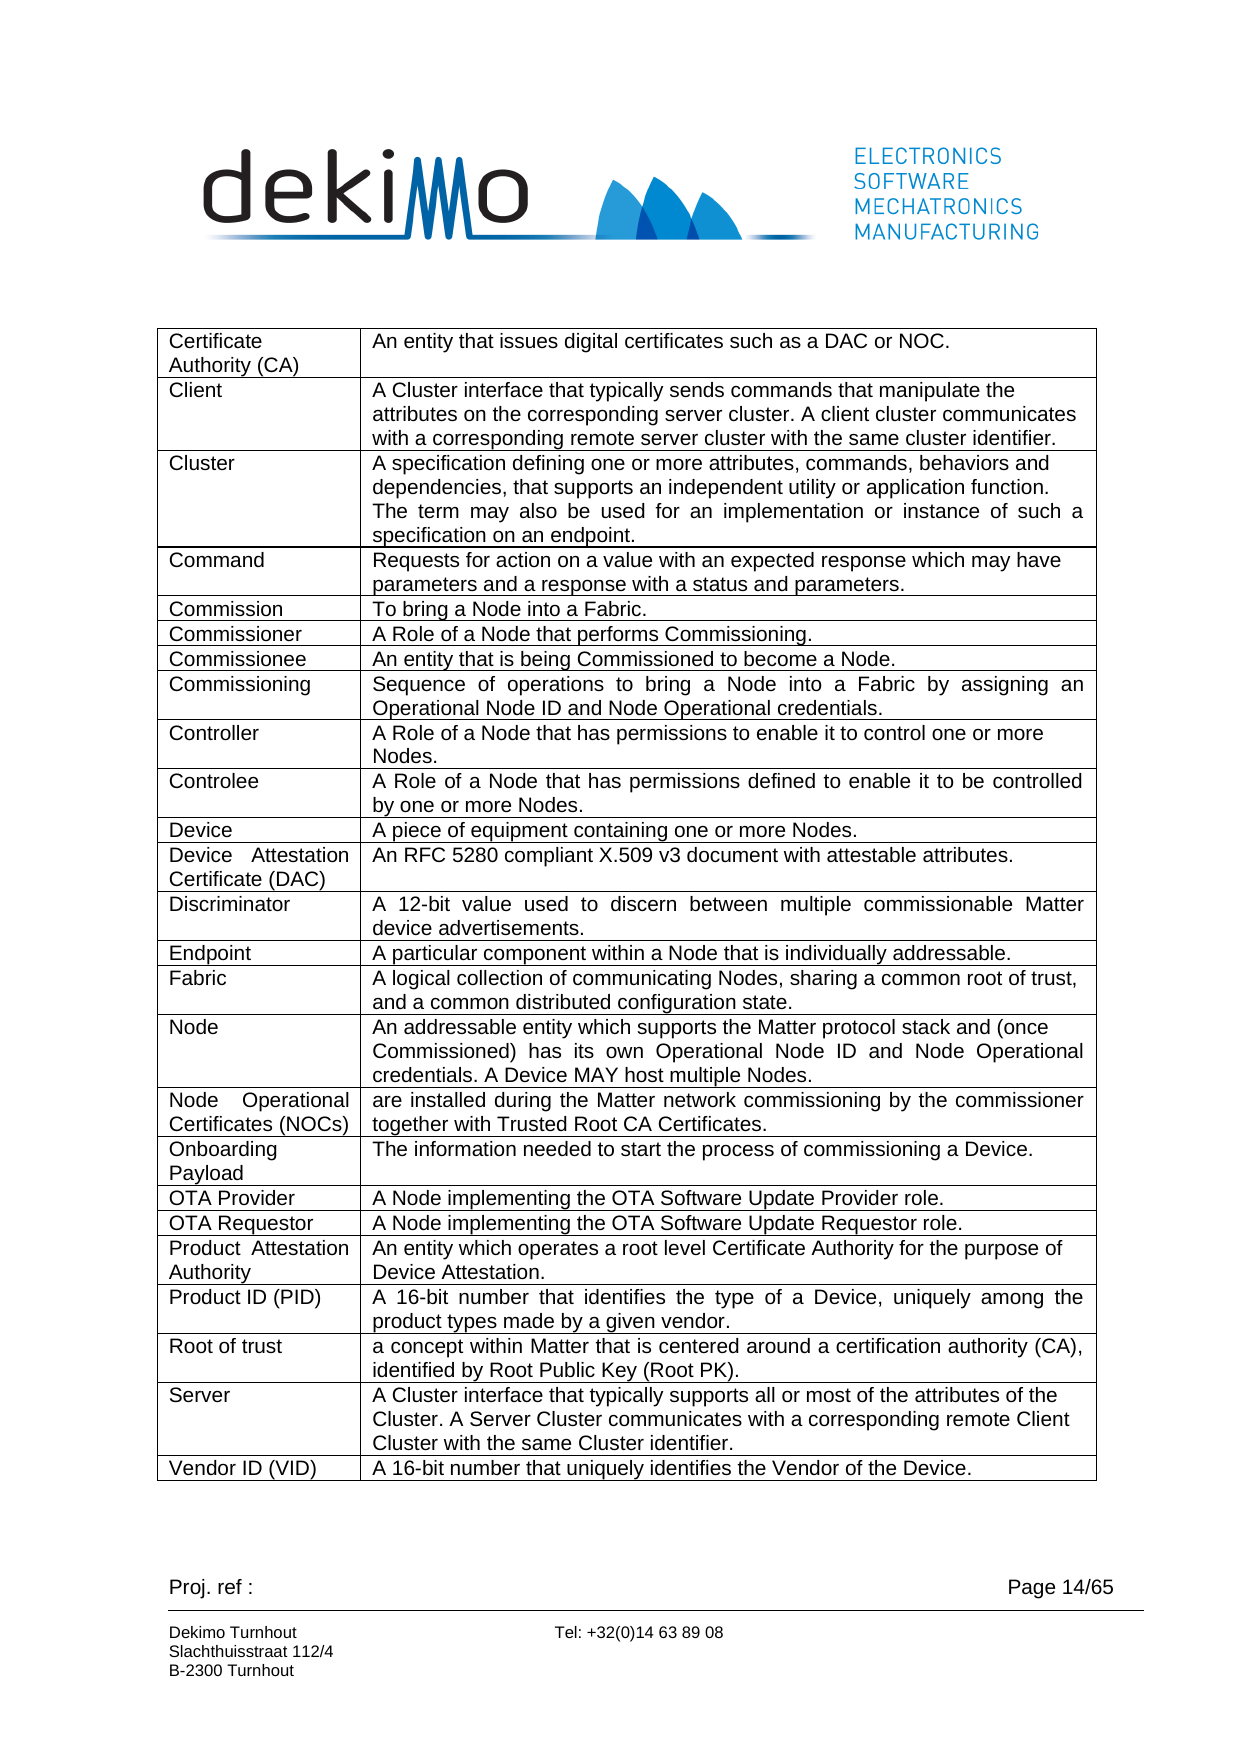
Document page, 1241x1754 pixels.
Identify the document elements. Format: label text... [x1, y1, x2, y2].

table_cell A logical collection of communicating Nodes, sharing a common root of trust, and a common distributed configuration state. [361, 966, 1096, 1014]
table_cell Controlee [158, 769, 360, 817]
table_cell Certificate Authority (CA) [158, 329, 360, 377]
table_cell Fabric [158, 966, 360, 1014]
table_cell A Role of a Node that performs Commissioning. [361, 621, 1096, 645]
table_cell Endpoint [158, 941, 360, 965]
table_cell Commissionee [158, 646, 360, 670]
table_cell An addressable entity which supports the Matter protocol stack and (once Commissioned) has its own Operational Node ID and Node Operational credentials. A Device MAY host multiple Nodes. [361, 1015, 1096, 1087]
table_cell The information needed to start the process of commissioning a Device. [361, 1137, 1096, 1185]
table_cell A particular component within a Node that is individually addressable. [361, 941, 1096, 965]
table_cell Node Operational Certificates (NOCs) [158, 1088, 360, 1136]
table_cell Command [158, 548, 360, 595]
table_cell Vendor ID (VID) [158, 1456, 360, 1480]
table_cell A Node implementing the OTA Software Update Requestor role. [361, 1211, 1096, 1235]
table_cell A 16-bit number that uniquely identifies the Vendor of the Device. [361, 1456, 1096, 1480]
table_cell A specification defining one or more attributes, commands, behaviors and dependencies, that supports an independent utility or application function. The term may also be used for an implementation or instance of such a specification on an endpoint. [361, 451, 1096, 546]
picture [159, 73, 1083, 304]
table_cell Controller [158, 720, 360, 768]
table_cell Commissioner [158, 621, 360, 645]
table_cell A Cluster interface that typically supports all or most of the attributes of the Cluster. A Server Cluster communicates with a corresponding remote Client Cluster with the same Cluster identifier. [361, 1383, 1096, 1455]
table_cell An entity that is being Commissioned to become a Node. [361, 646, 1096, 670]
table_cell are installed during the Matter network commissioning by the commissioner together with Trusted Root CA Certificates. [361, 1088, 1096, 1136]
table_cell An entity which operates a root level Certificate Authority for the purpose of Device Attestation. [361, 1236, 1096, 1284]
table_cell OTA Requestor [158, 1211, 360, 1235]
table_cell Server [158, 1383, 360, 1455]
table_cell OTA Provider [158, 1186, 360, 1210]
table_cell Device [158, 818, 360, 842]
table_cell An RFC 5280 compliant X.509 v3 document with attestable attributes. [361, 843, 1096, 891]
table_cell Sequence of operations to bring a Node into a Fabric by assigning an Operational Node ID and Node Operational credentials. [361, 671, 1096, 719]
table_cell A Node implementing the OTA Software Update Provider role. [361, 1186, 1096, 1210]
table_cell Discriminator [158, 892, 360, 940]
table_cell A piece of equipment containing one or more Nodes. [361, 818, 1096, 842]
table_cell Client [158, 378, 360, 449]
table_cell Commission [158, 596, 360, 620]
table_cell Commissioning [158, 671, 360, 719]
table_cell Product Attestation Authority [158, 1236, 360, 1284]
table_cell A Role of a Node that has permissions to enable it to control one or more Nodes. [361, 720, 1096, 768]
table_cell Onboarding Payload [158, 1137, 360, 1185]
table_cell Requests for action on a value with an expected response which may have parameters and a response with a status and parameters. [361, 548, 1096, 595]
table_cell A Role of a Node that has permissions defined to enable it to be controlled by one or more Nodes. [361, 769, 1096, 817]
table_cell Node [158, 1015, 360, 1087]
table_cell Root of trust [158, 1334, 360, 1382]
table_cell Device Attestation Certificate (DAC) [158, 843, 360, 891]
table_cell An entity that issues digital certificates such as a DAC or NOC. [361, 329, 1096, 377]
table_cell a concept within Matter that is centered around a certification authority (CA), identified by Root Public Key (Root PK). [361, 1334, 1096, 1382]
table_cell A 12-bit value used to discern between multiple commissionable Matter device advertisements. [361, 892, 1096, 940]
table_cell To bring a Node into a Fabric. [361, 596, 1096, 620]
table_cell A Cluster interface that typically sends commands that manipulate the attributes on the corresponding server cluster. A client cluster communicates with a corresponding remote server cluster with the same cluster identifier. [361, 378, 1096, 449]
table_cell Product ID (PID) [158, 1285, 360, 1333]
table_cell Cluster [158, 451, 360, 546]
table_cell A 16-bit number that identifies the type of a Device, uniquely among the product types made by a given vendor. [361, 1285, 1096, 1333]
